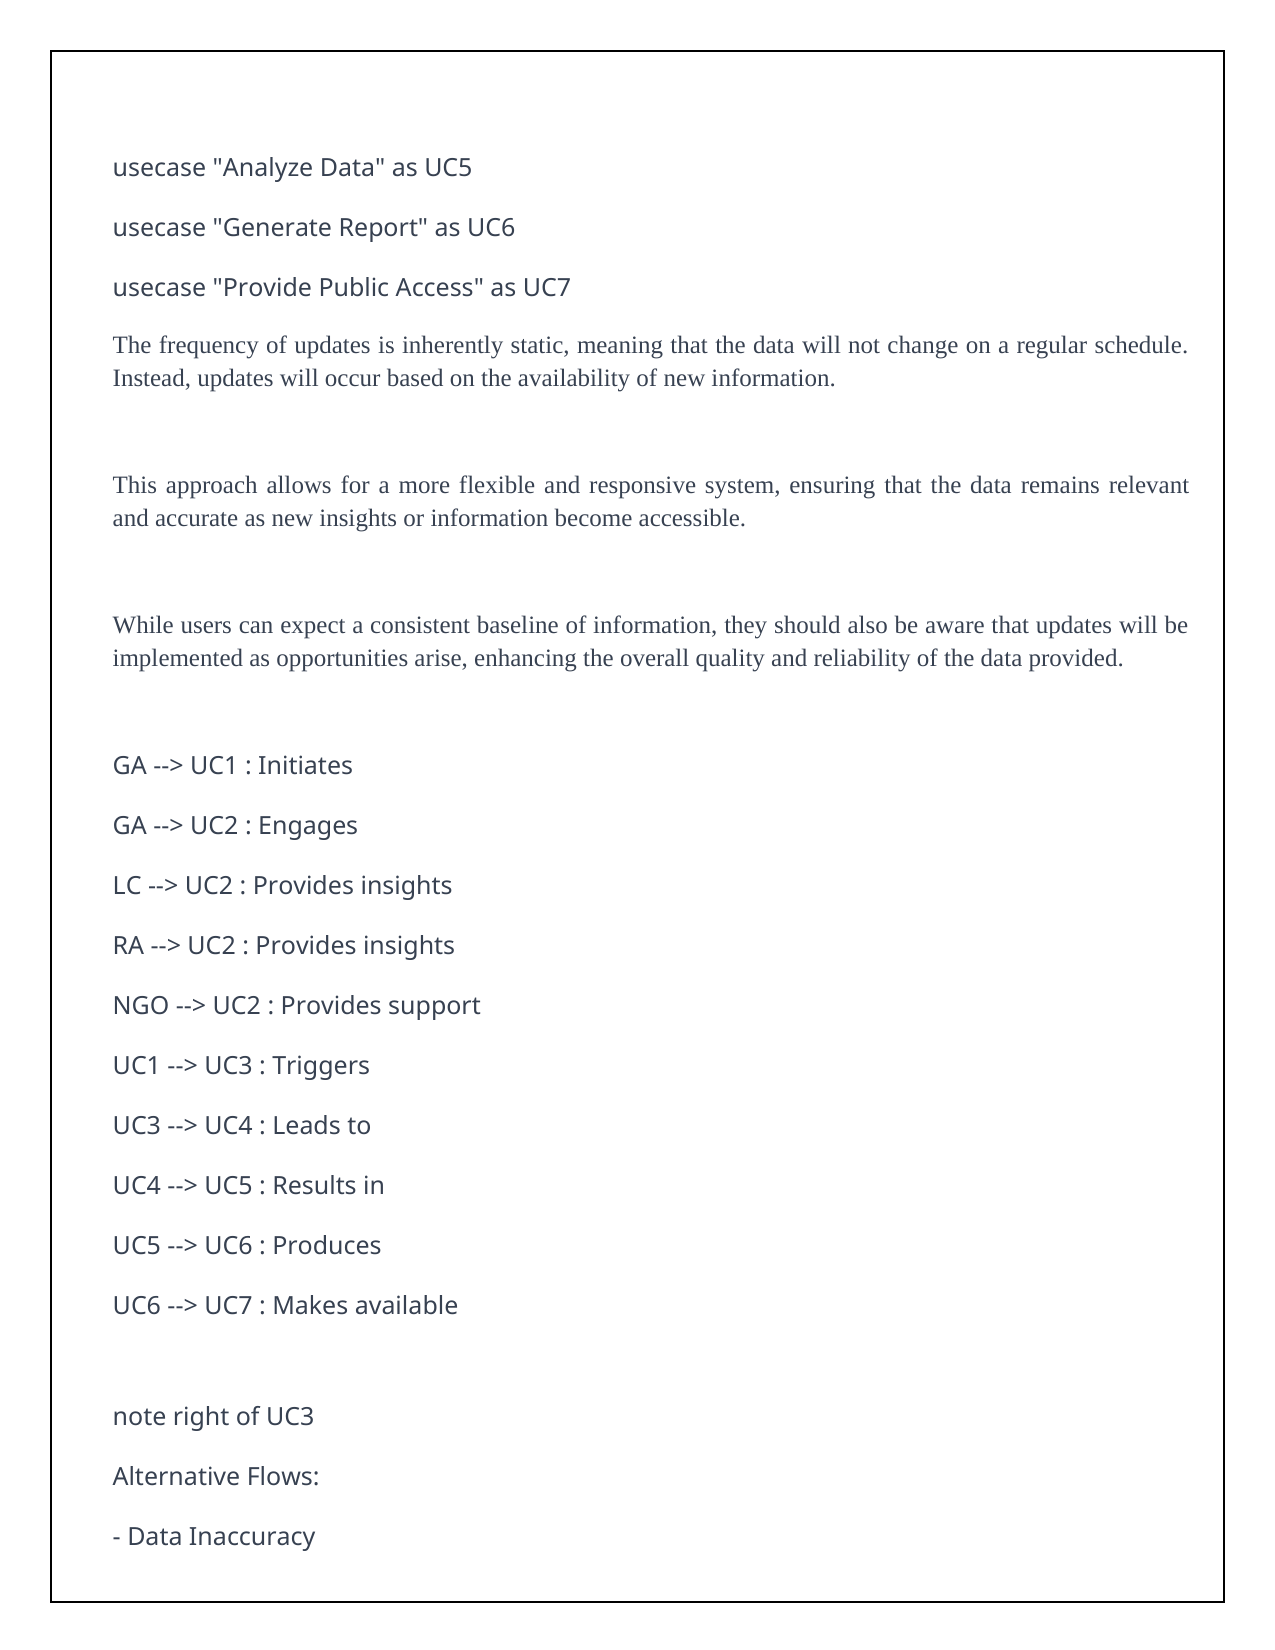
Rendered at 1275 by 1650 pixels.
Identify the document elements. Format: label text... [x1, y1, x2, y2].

text This approach allows for a more flexible and responsive system, ensuring that the data remains relevant and accurate as new insights or information become accessible. [112, 470, 1191, 532]
text usecase "Provide Public Access" as UC7 [112, 270, 1191, 304]
text usecase "Generate Report" as UC6 [112, 210, 1191, 244]
text GA --> UC2 : Engages [112, 808, 1191, 842]
text note right of UC3 [112, 1399, 1191, 1433]
text - Data Inaccuracy [112, 1519, 1191, 1553]
text UC3 --> UC4 : Leads to [112, 1108, 1191, 1142]
text GA --> UC1 : Initiates [112, 748, 1191, 782]
text The frequency of updates is inherently static, meaning that the data will not change on a regular schedule. Instead, updates will occur based on the availability of new information. [112, 330, 1191, 392]
text While users can expect a consistent baseline of information, they should also be aware that updates will be implemented as opportunities arise, enhancing the overall quality and reliability of the data provided. [112, 610, 1191, 672]
text RA --> UC2 : Provides insights [112, 928, 1191, 962]
text usecase "Analyze Data" as UC5 [112, 150, 1191, 184]
text UC6 --> UC7 : Makes available [112, 1288, 1191, 1322]
text Alternative Flows: [112, 1459, 1191, 1493]
text UC5 --> UC6 : Produces [112, 1228, 1191, 1262]
text LC --> UC2 : Provides insights [112, 868, 1191, 902]
text UC1 --> UC3 : Triggers [112, 1048, 1191, 1082]
text NGO --> UC2 : Provides support [112, 988, 1191, 1022]
text UC4 --> UC5 : Results in [112, 1168, 1191, 1202]
